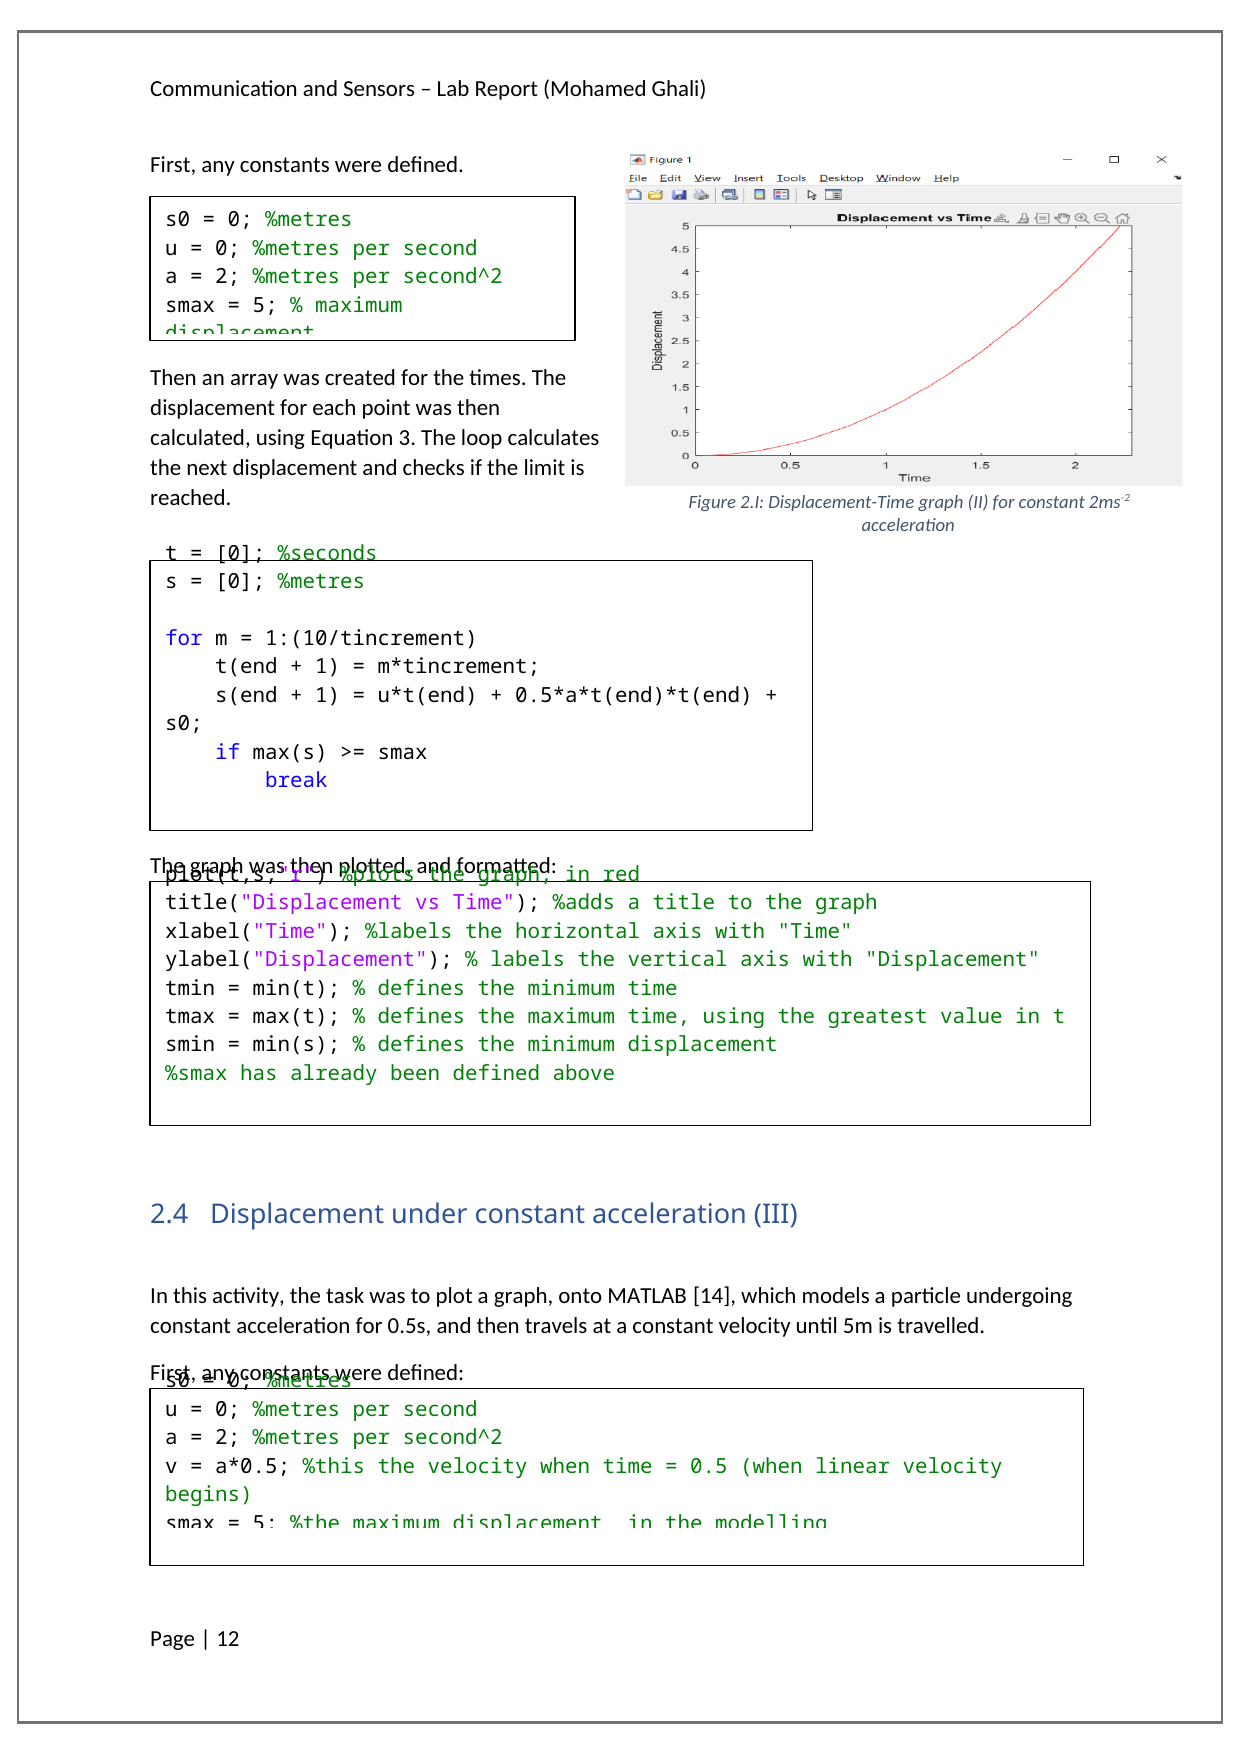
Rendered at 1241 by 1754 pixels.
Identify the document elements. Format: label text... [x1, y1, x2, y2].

subtitle Displacement under constant acceleration (III) [150, 1194, 1090, 1231]
text First, any constants were defined. [150, 150, 622, 178]
text In this activity, the task was to plot a graph, onto MATLAB, which models a particle undergoing constant acceleration for 0.5s, and then travels at a constant velocity until 5m is travelled. [150, 1281, 1090, 1339]
text First, any constants were defined: [150, 1358, 1090, 1570]
text The graph was then plotted, and formatted: [150, 851, 1090, 881]
text Then an array was created for the times. The displacement for each point was then calculated, using Equation 3. The loop calculates the next displacement and checks if the limit is reached. [150, 363, 1090, 512]
picture [622, 150, 1182, 484]
